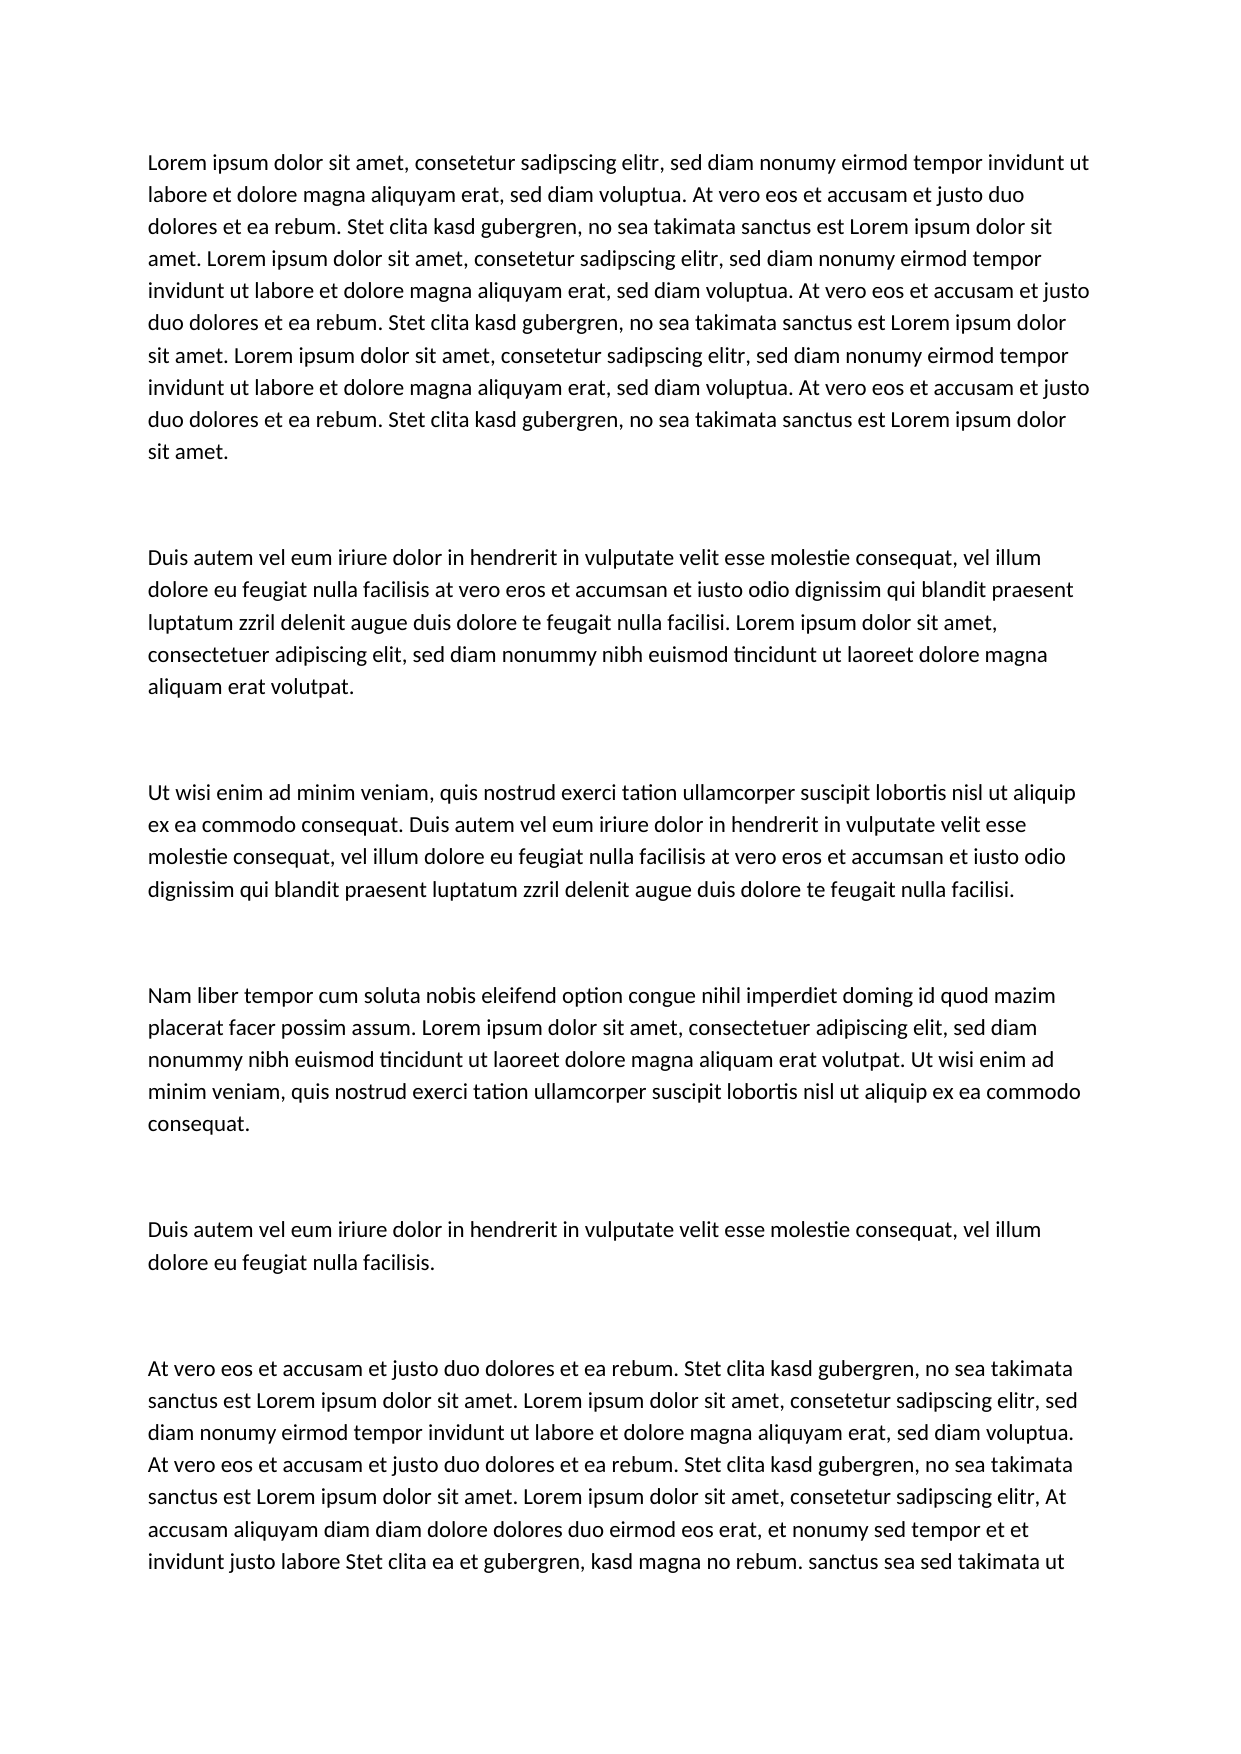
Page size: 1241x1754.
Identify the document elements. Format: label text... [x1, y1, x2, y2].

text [148, 1354, 1093, 1575]
text Duis autem vel eum iriure dolor in hendrerit in vulputate velit esse molestie consequat, vel illum dolore eu feugiat nulla facilisis at vero eros et accumsan et iusto odio dignissim qui blandit praesent luptatum zzril delenit augue duis dolore te feugait nulla facilisi. Lorem ipsum dolor sit amet, consectetuer adipiscing elit, sed diam nonummy nibh euismod tincidunt ut laoreet dolore magna aliquam erat volutpat. [148, 543, 1093, 700]
text Lorem ipsum dolor sit amet, consetetur sadipscing elitr, sed diam nonumy eirmod tempor invidunt ut labore et dolore magna aliquyam erat, sed diam voluptua. At vero eos et accusam et justo duo dolores et ea rebum. Stet clita kasd gubergren, no sea takimata sanctus est Lorem ipsum dolor sit amet. Lorem ipsum dolor sit amet, consetetur sadipscing elitr, sed diam nonumy eirmod tempor invidunt ut labore et dolore magna aliquyam erat, sed diam voluptua. At vero eos et accusam et justo duo dolores et ea rebum. Stet clita kasd gubergren, no sea takimata sanctus est Lorem ipsum dolor sit amet. Lorem ipsum dolor sit amet, consetetur sadipscing elitr, sed diam nonumy eirmod tempor invidunt ut labore et dolore magna aliquyam erat, sed diam voluptua. At vero eos et accusam et justo duo dolores et ea rebum. Stet clita kasd gubergren, no sea takimata sanctus est Lorem ipsum dolor sit amet. [148, 148, 1093, 465]
text Ut wisi enim ad minim veniam, quis nostrud exerci tation ullamcorper suscipit lobortis nisl ut aliquip ex ea commodo consequat. Duis autem vel eum iriure dolor in hendrerit in vulputate velit esse molestie consequat, vel illum dolore eu feugiat nulla facilisis at vero eros et accumsan et iusto odio dignissim qui blandit praesent luptatum zzril delenit augue duis dolore te feugait nulla facilisi. [148, 778, 1093, 903]
text Duis autem vel eum iriure dolor in hendrerit in vulputate velit esse molestie consequat, vel illum dolore eu feugiat nulla facilisis. [148, 1216, 1093, 1276]
text Nam liber tempor cum soluta nobis eleifend option congue nihil imperdiet doming id quod mazim placerat facer possim assum. Lorem ipsum dolor sit amet, consectetuer adipiscing elit, sed diam nonummy nibh euismod tincidunt ut laoreet dolore magna aliquam erat volutpat. Ut wisi enim ad minim veniam, quis nostrud exerci tation ullamcorper suscipit lobortis nisl ut aliquip ex ea commodo consequat. [148, 981, 1093, 1137]
